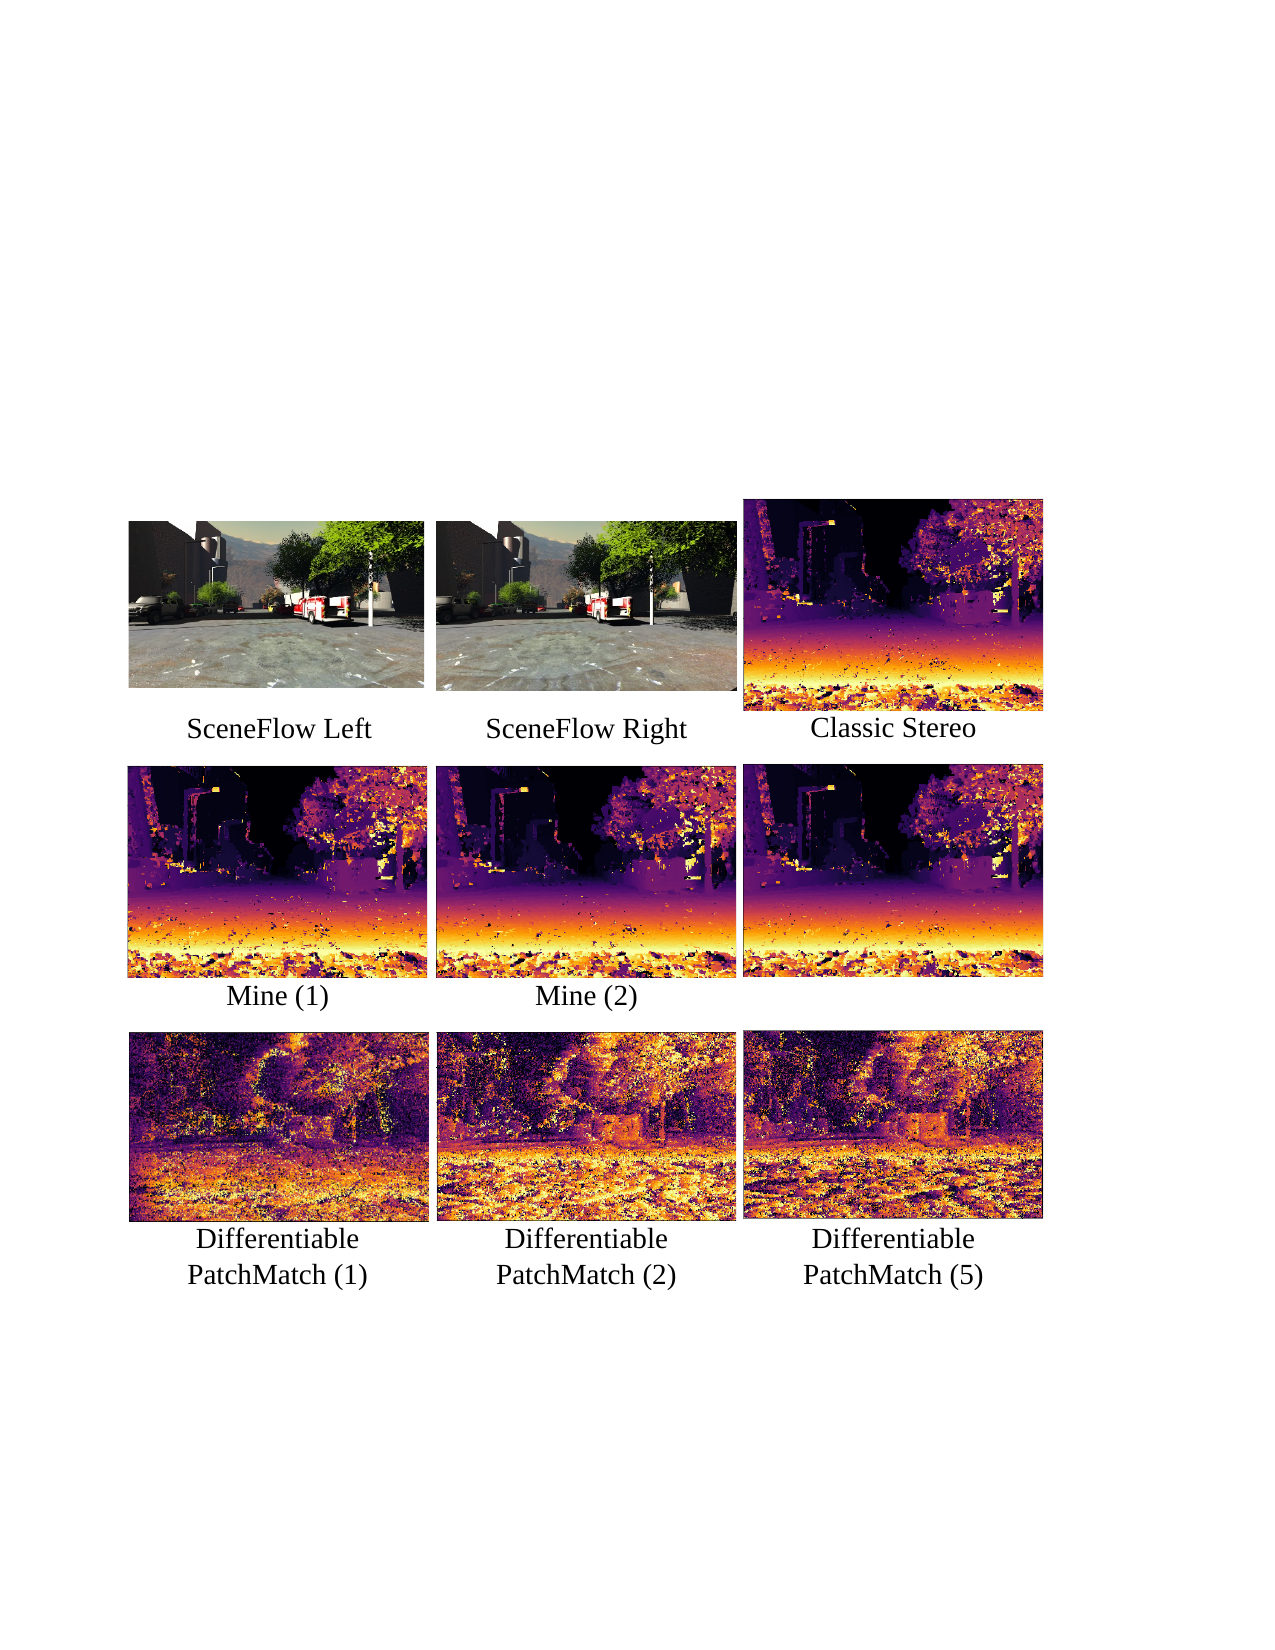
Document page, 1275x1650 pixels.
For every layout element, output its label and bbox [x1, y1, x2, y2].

picture [127, 765, 428, 978]
picture [743, 1030, 1044, 1219]
picture [436, 521, 737, 691]
picture [743, 498, 1044, 711]
picture [127, 521, 424, 687]
picture [436, 1032, 737, 1221]
picture [743, 763, 1044, 977]
picture [436, 765, 737, 978]
picture [129, 1032, 429, 1222]
